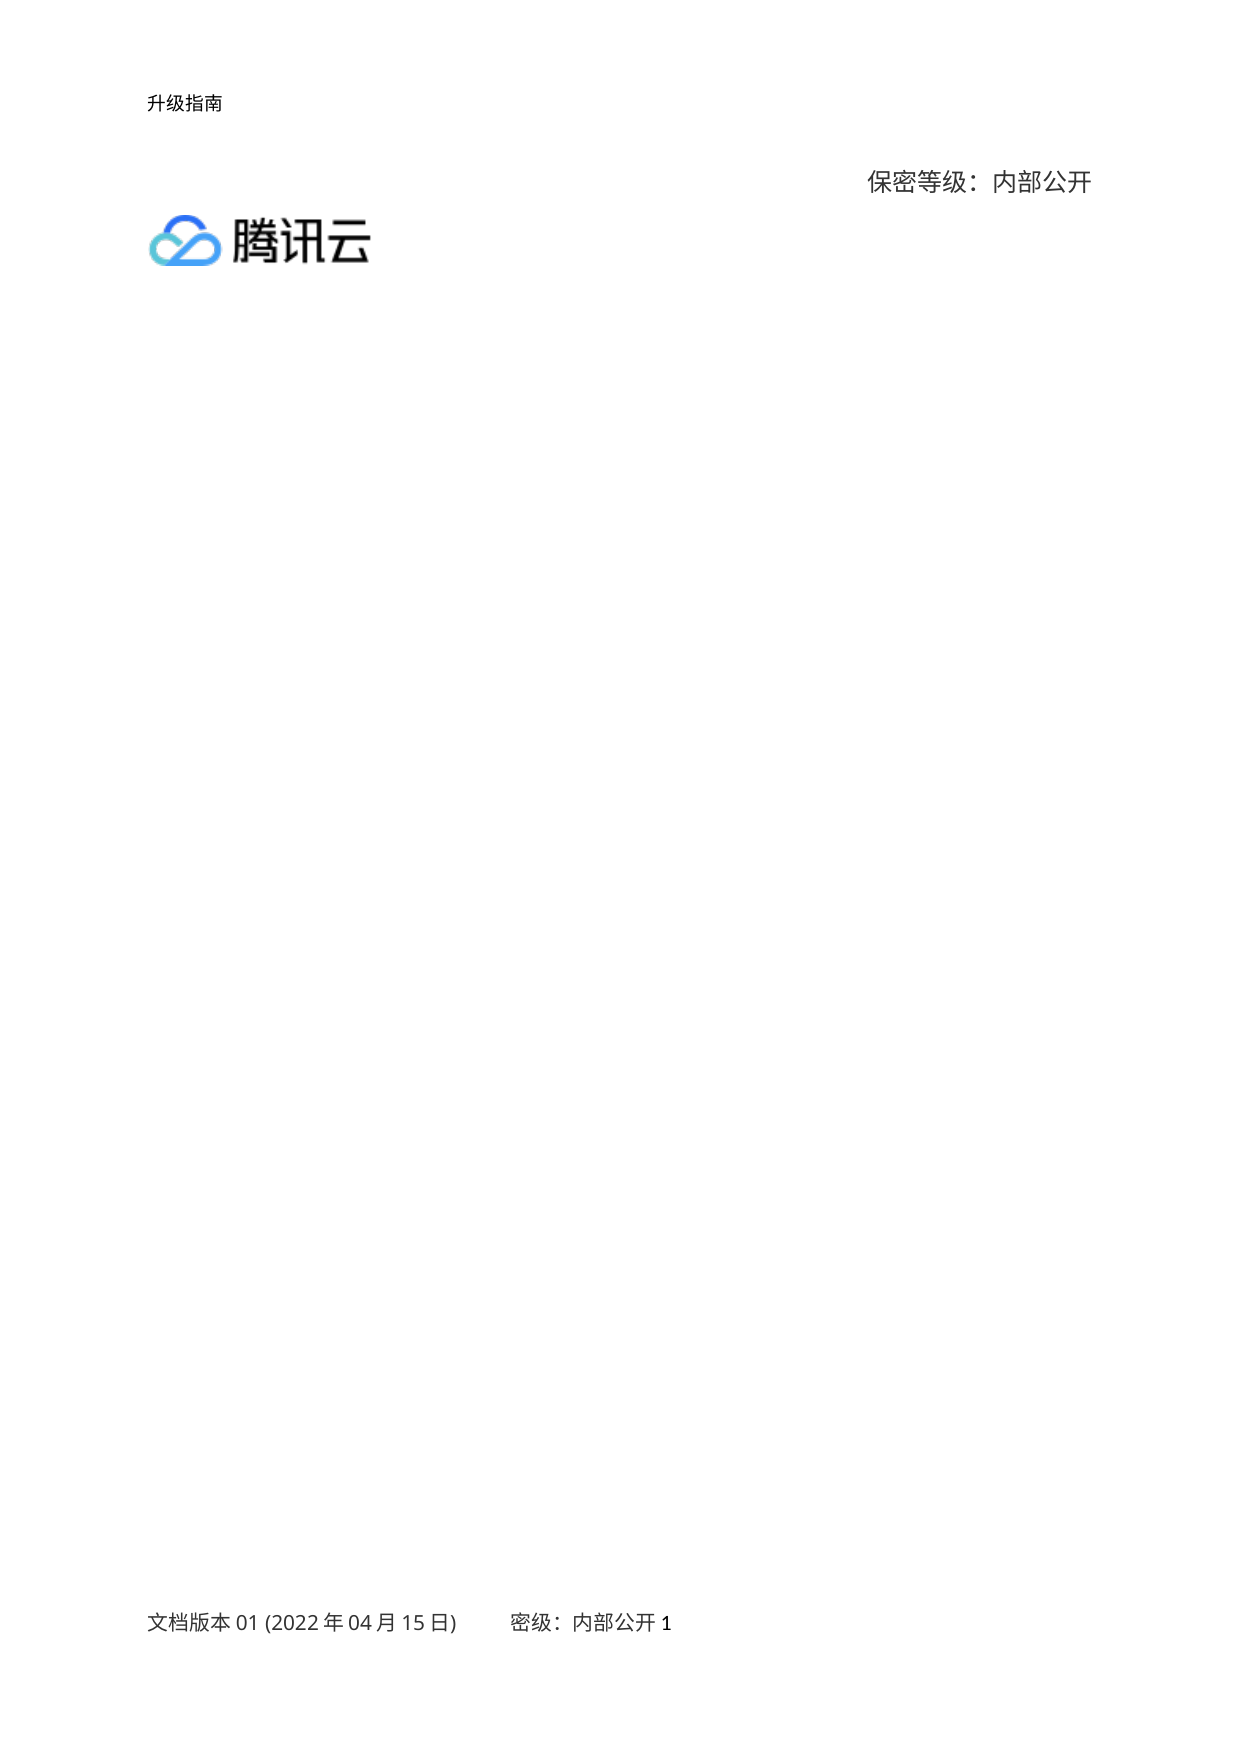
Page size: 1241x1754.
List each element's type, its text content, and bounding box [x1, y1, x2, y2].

picture [147, 215, 372, 266]
text 保密等级：内部公开 [148, 162, 1093, 198]
